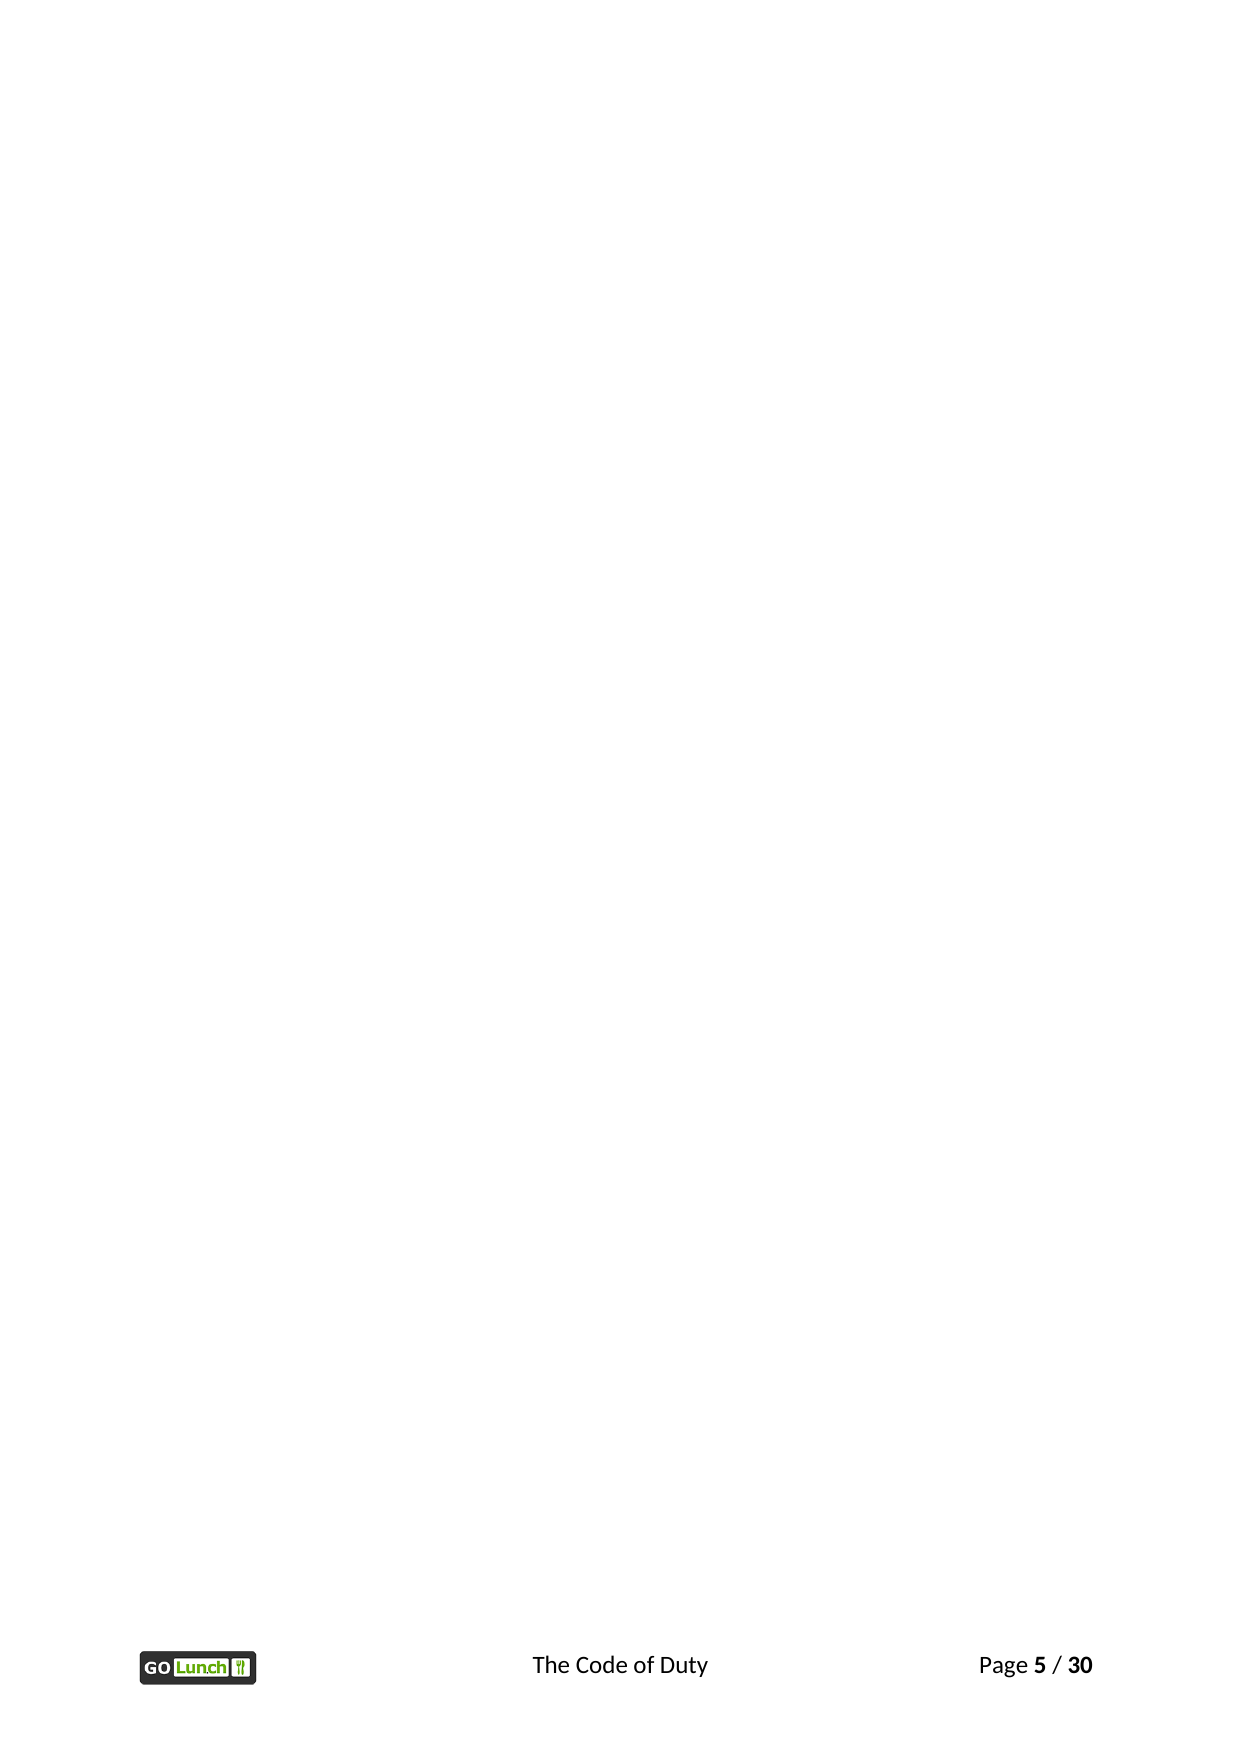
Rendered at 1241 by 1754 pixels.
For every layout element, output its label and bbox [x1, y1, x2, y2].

picture [136, 1648, 260, 1687]
